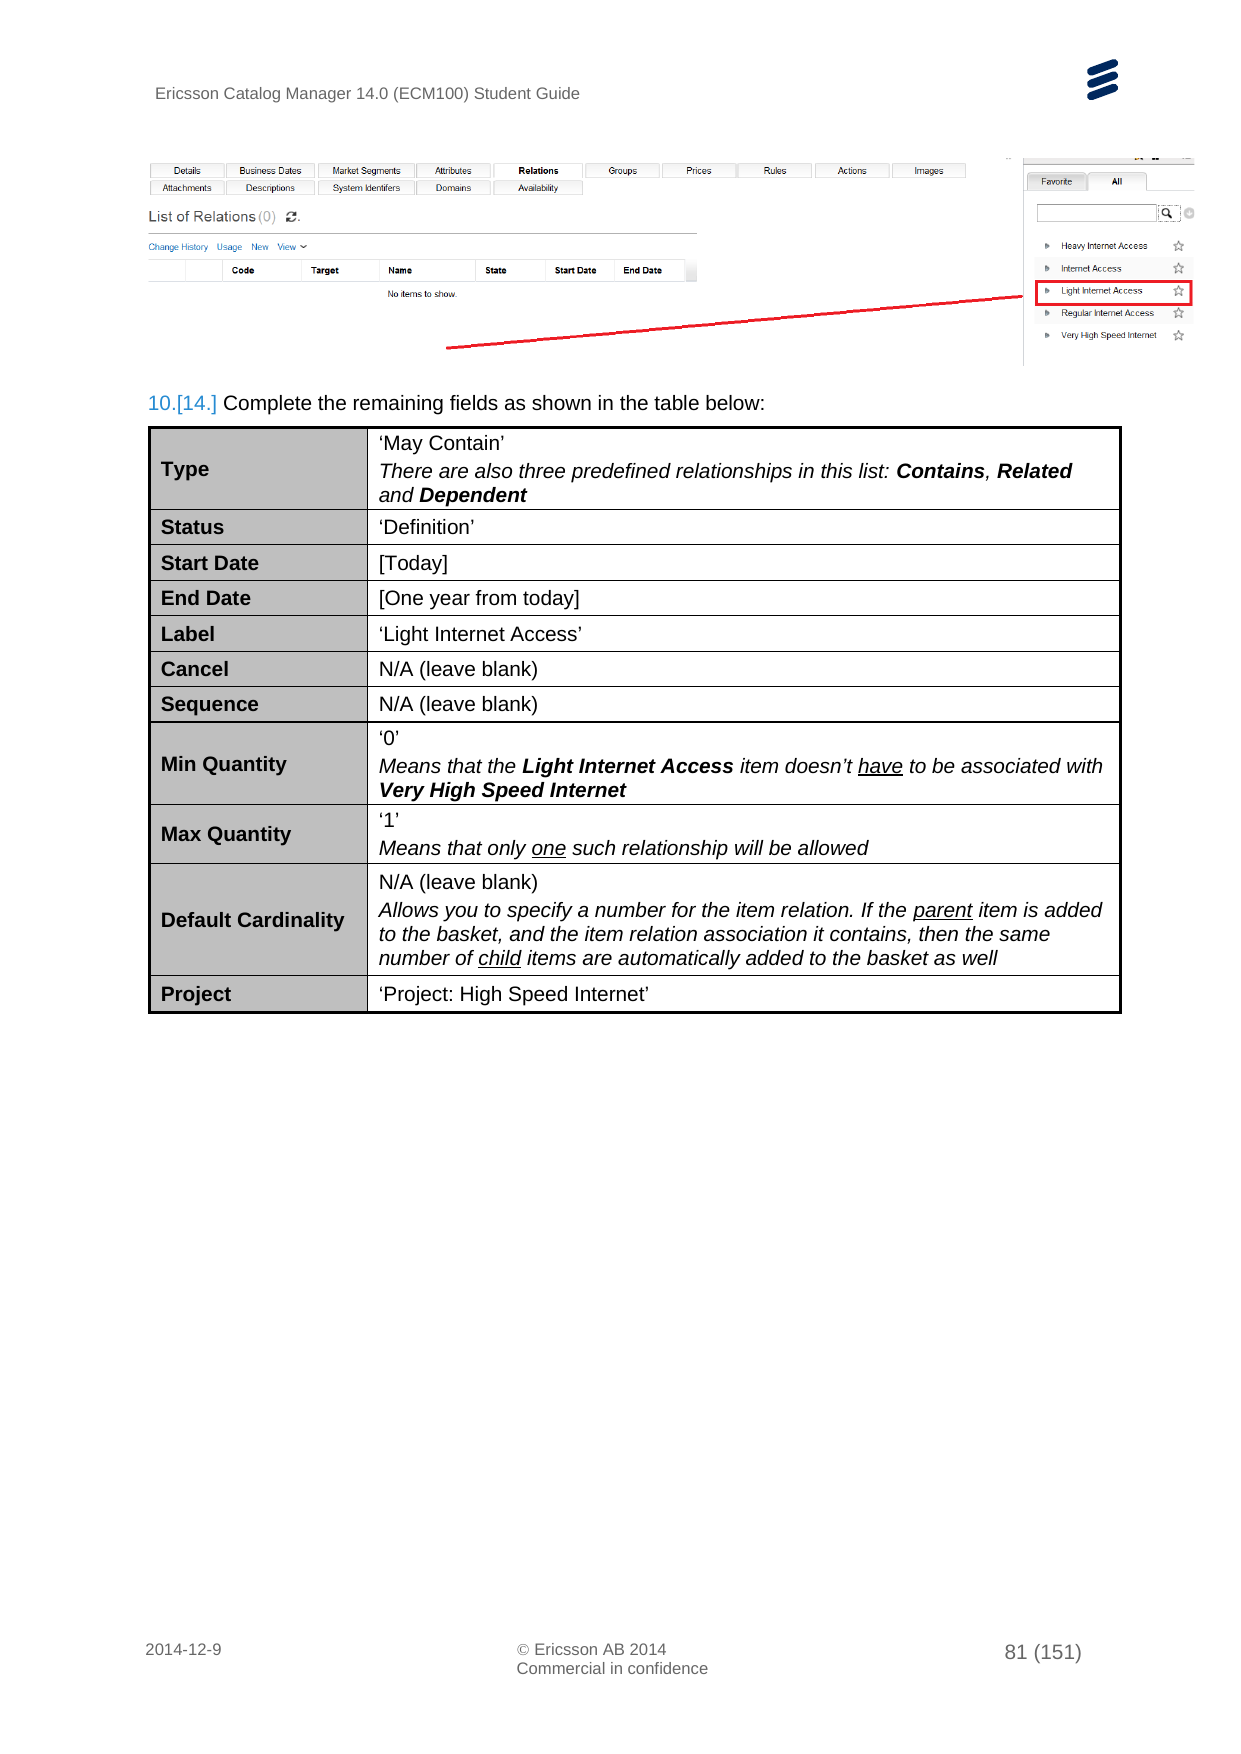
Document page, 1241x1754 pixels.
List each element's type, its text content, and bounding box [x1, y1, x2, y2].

table_cell Min Quantity [151, 723, 367, 804]
table_cell Default Cardinality [151, 864, 367, 975]
table_cell Start Date [151, 545, 367, 580]
table_cell Cancel [151, 652, 367, 686]
table_cell End Date [151, 581, 367, 615]
table_cell Label [151, 616, 367, 651]
table_cell ‘Project: High Speed Internet’ [368, 976, 1119, 1011]
list Complete the remaining fields as shown in the table below: [148, 390, 1122, 414]
picture [147, 158, 1195, 366]
table_cell N/A (leave blank) [368, 652, 1119, 686]
table_cell Project [151, 976, 367, 1011]
table_cell Sequence [151, 687, 367, 721]
table_cell ‘0’ Means that the Light Internet Access item doesn’t have to be associated with Very High Speed Internet [368, 723, 1119, 804]
table_cell N/A (leave blank) Allows you to specify a number for the item relation. If the parent item is added to the basket, and the item relation association it contains, then the same number of child items are automatically added to the basket as well [368, 864, 1119, 975]
table_cell ‘Definition’ [368, 510, 1119, 544]
table_cell ‘Light Internet Access’ [368, 616, 1119, 651]
table_header ‘May Contain’ There are also three predefined relationships in this list: Contains, Related and Dependent [368, 429, 1119, 509]
table_cell N/A (leave blank) [368, 687, 1119, 721]
table_cell Status [151, 510, 367, 544]
table_header Type [151, 429, 367, 509]
table_cell [Today] [368, 545, 1119, 580]
table_cell [One year from today] [368, 581, 1119, 615]
table_cell Max Quantity [151, 805, 367, 863]
table_cell ‘1’ Means that only one such relationship will be allowed [368, 805, 1119, 863]
